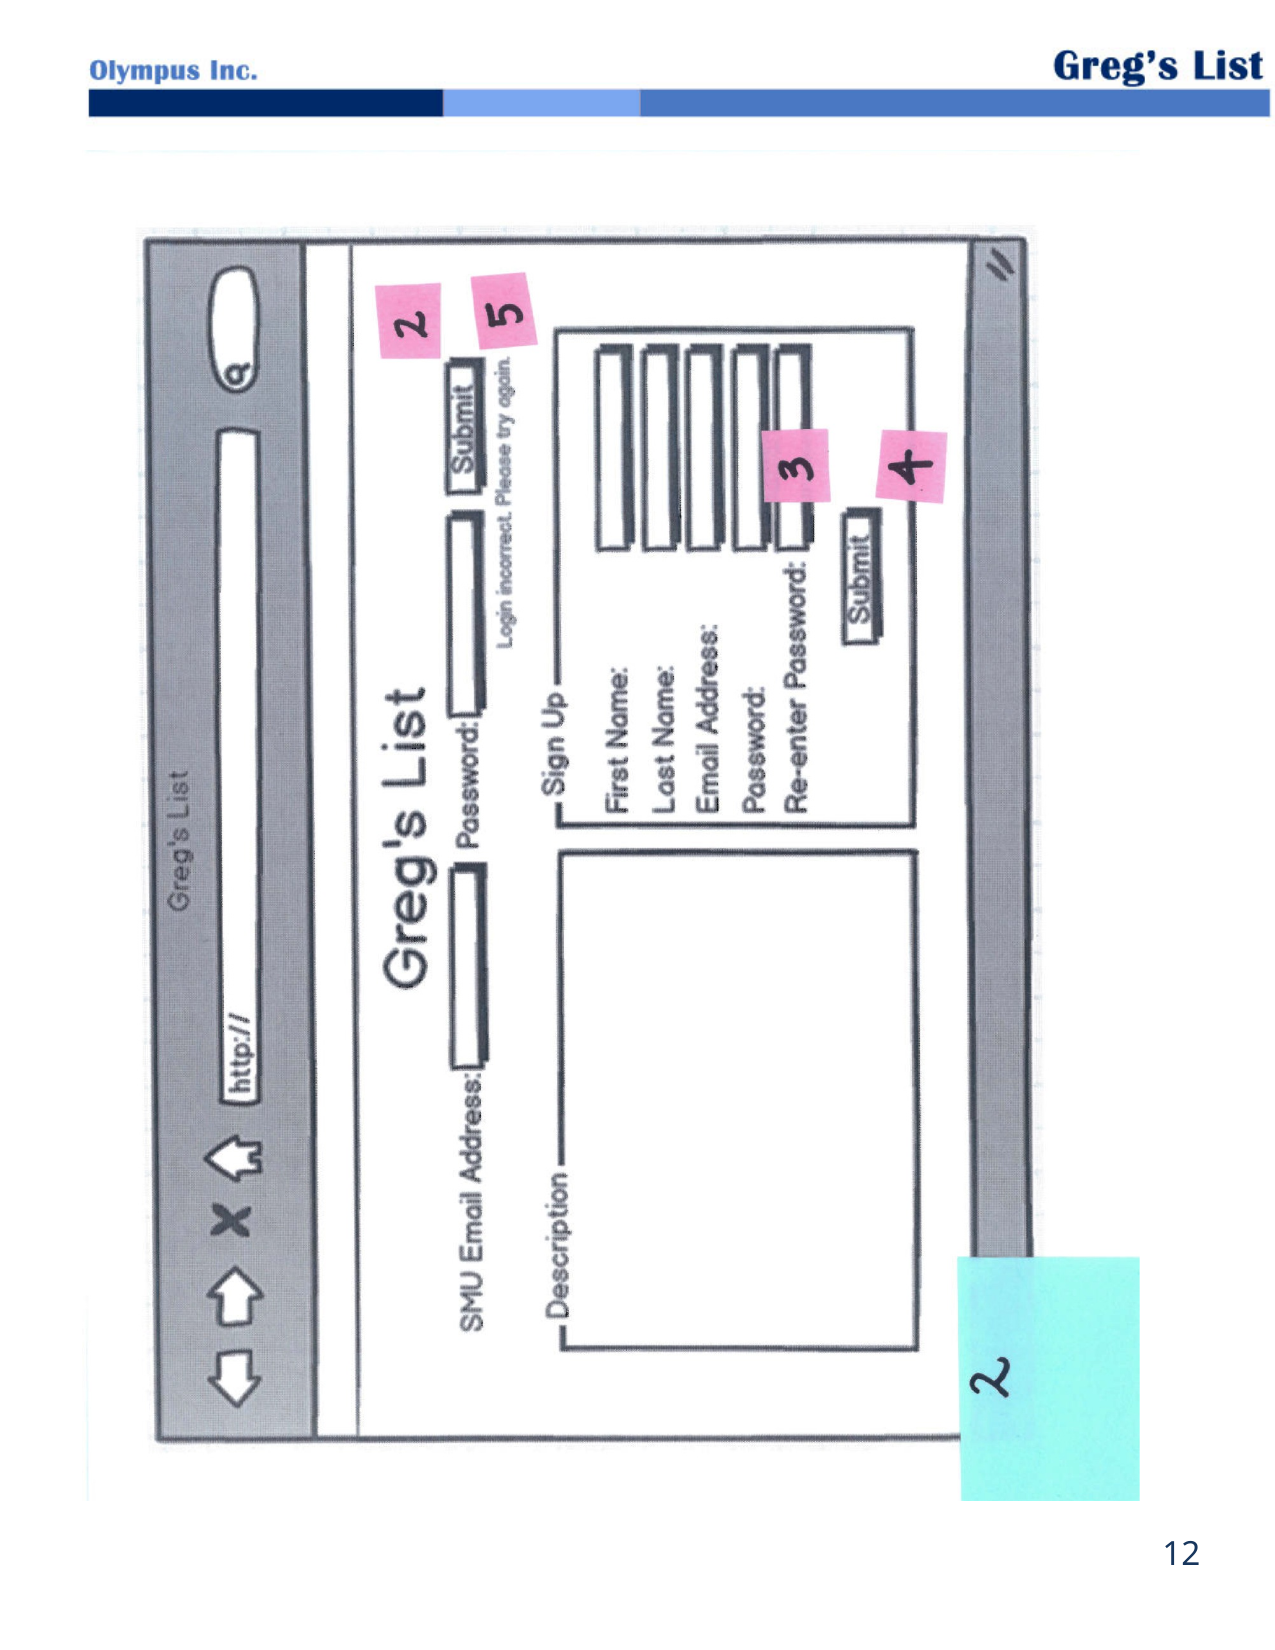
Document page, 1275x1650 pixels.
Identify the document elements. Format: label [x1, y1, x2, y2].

picture [82, 150, 1140, 1501]
picture [75, 30, 1275, 133]
